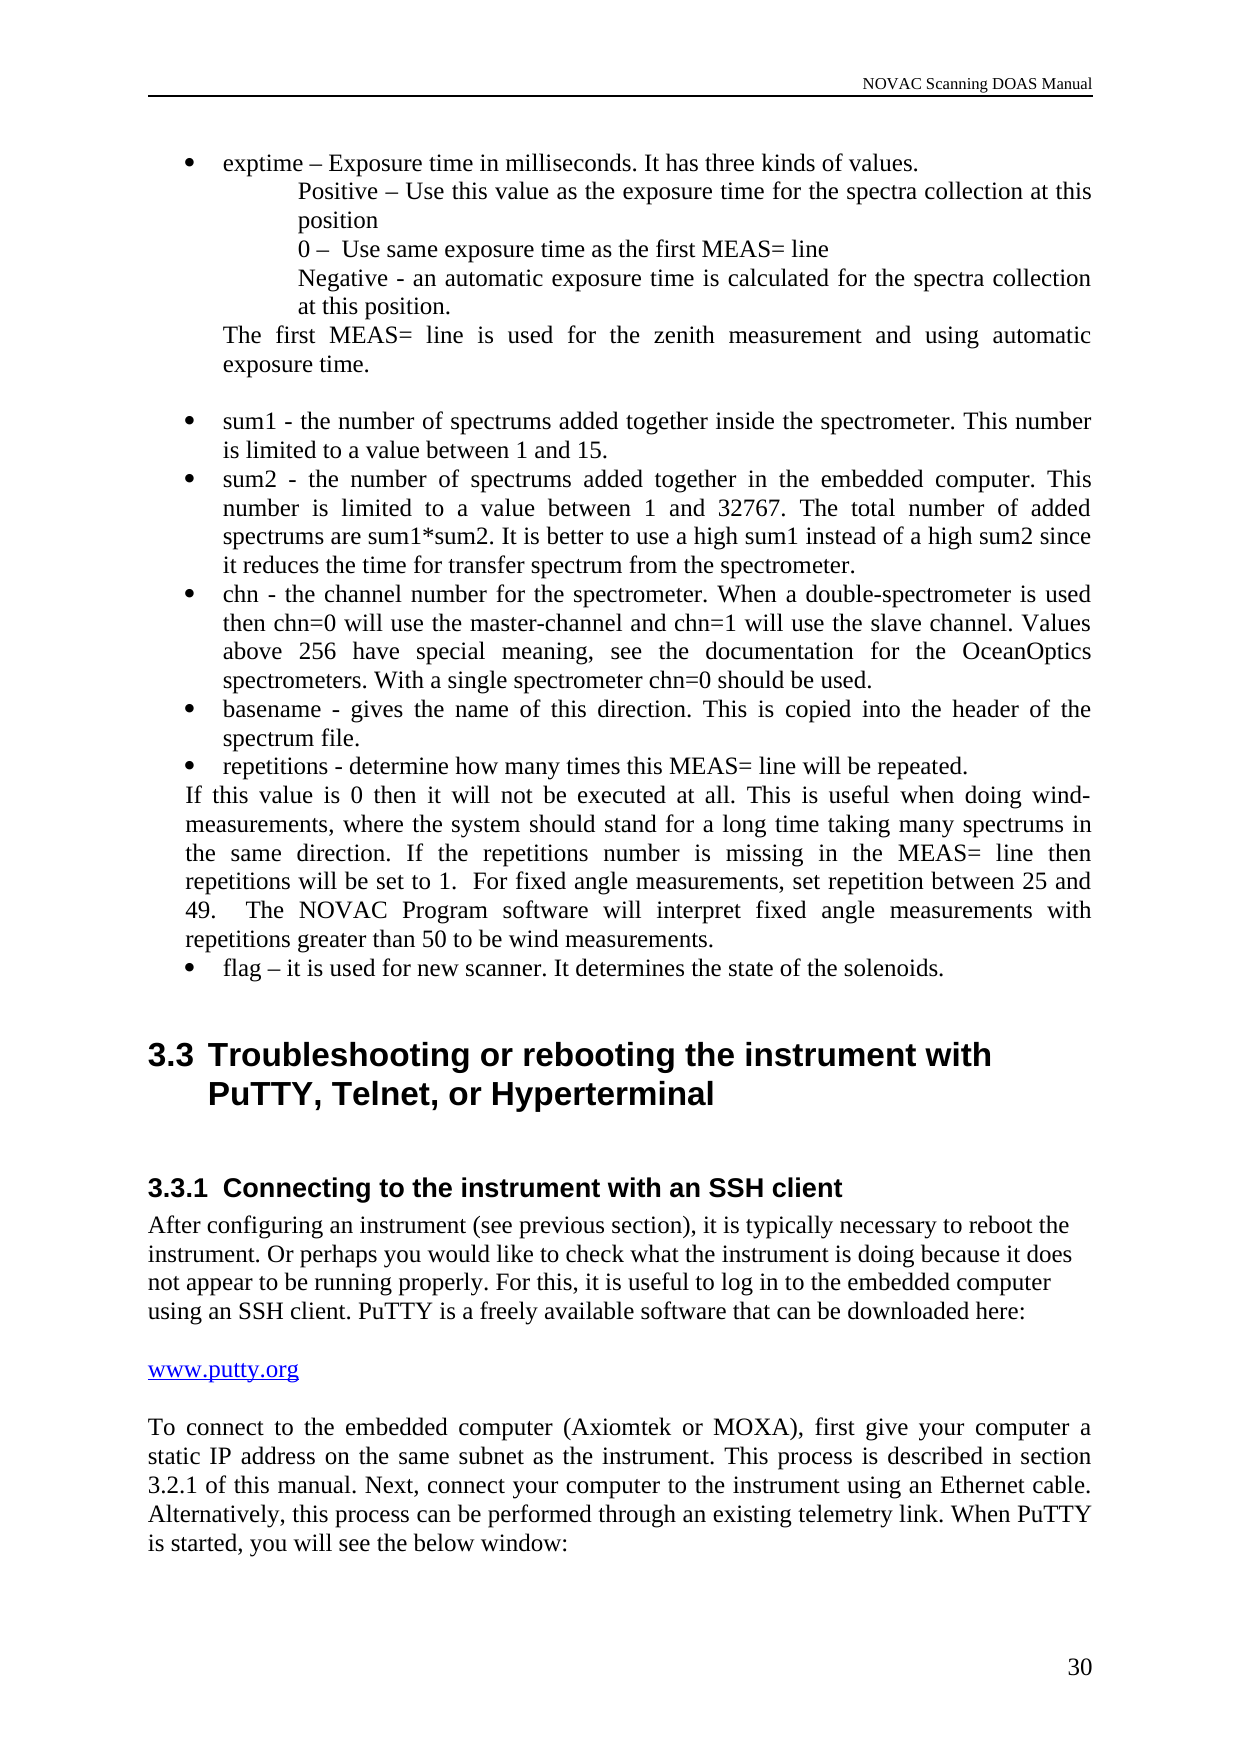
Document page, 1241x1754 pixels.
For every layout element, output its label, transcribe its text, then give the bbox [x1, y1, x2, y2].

text 0 – Use same exposure time as the first MEAS= line [223, 234, 1093, 263]
text Positive – Use this value as the exposure time for the spectra collection at this position [298, 176, 1093, 234]
text After configuring an instrument (see previous section), it is typically necessary to reboot the instrument. Or perhaps you would like to check what the instrument is doing because it does not appear to be running properly. For this, it is useful to log in to the embedded computer using an SSH client. PuTTY is a freely available software that can be downloaded here: [148, 1210, 1093, 1325]
list repetitions - determine how many times this MEAS= line will be repeated. [185, 751, 1093, 780]
subtitle Connecting to the instrument with an SSH client [148, 1172, 1093, 1204]
list flag – it is used for new scanner. It determines the state of the solenoids. [185, 953, 1093, 981]
text To connect to the embedded computer (Axiomtek or MOXA), first give your computer a static IP address on the same subnet as the instrument. This process is described in section 3.2.1 of this manual. Next, connect your computer to the instrument using an Ethernet cable. Alternatively, this process can be performed through an existing telemetry link. When PuTTY is started, you will see the below window: [148, 1411, 1093, 1557]
list exptime – Exposure time in milliseconds. It has three kinds of values. [185, 148, 1093, 176]
text The first MEAS= line is used for the zenith measurement and using automatic exposure time. [223, 320, 1093, 378]
list basename - gives the name of this direction. This is copied into the header of the spectrum file. [185, 694, 1093, 751]
text If this value is 0 then it will not be executed at all. This is useful when doing wind-measurements, where the system should stand for a long time taking many spectrums in the same direction. If the repetitions number is missing in the MEAS= line then repetitions will be set to 1. For fixed angle measurements, set repetition between 25 and 49. The NOVAC Program software will interpret fixed angle measurements with repetitions greater than 50 to be wind measurements. [185, 780, 1093, 953]
text www.putty.org [148, 1354, 1093, 1382]
list sum2 - the number of spectrums added together in the embedded computer. This number is limited to a value between 1 and 32767. The total number of added spectrums are sum1*sum2. It is better to use a high sum1 instead of a high sum2 since it reduces the time for transfer spectrum from the spectrometer. [185, 464, 1093, 579]
list chn - the channel number for the spectrometer. When a double-spectrometer is used then chn=0 will use the master-channel and chn=1 will use the slave channel. Values above 256 have special meaning, see the documentation for the OceanOptics spectrometers. With a single spectrometer chn=0 should be used. [185, 579, 1093, 694]
text Negative - an automatic exposure time is calculated for the spectra collection at this position. [298, 263, 1093, 320]
list sum1 - the number of spectrums added together inside the spectrometer. This number is limited to a value between 1 and 15. [185, 406, 1093, 464]
subtitle Troubleshooting or rebooting the instrument with PuTTY, Telnet, or Hyperterminal [148, 1036, 1093, 1112]
